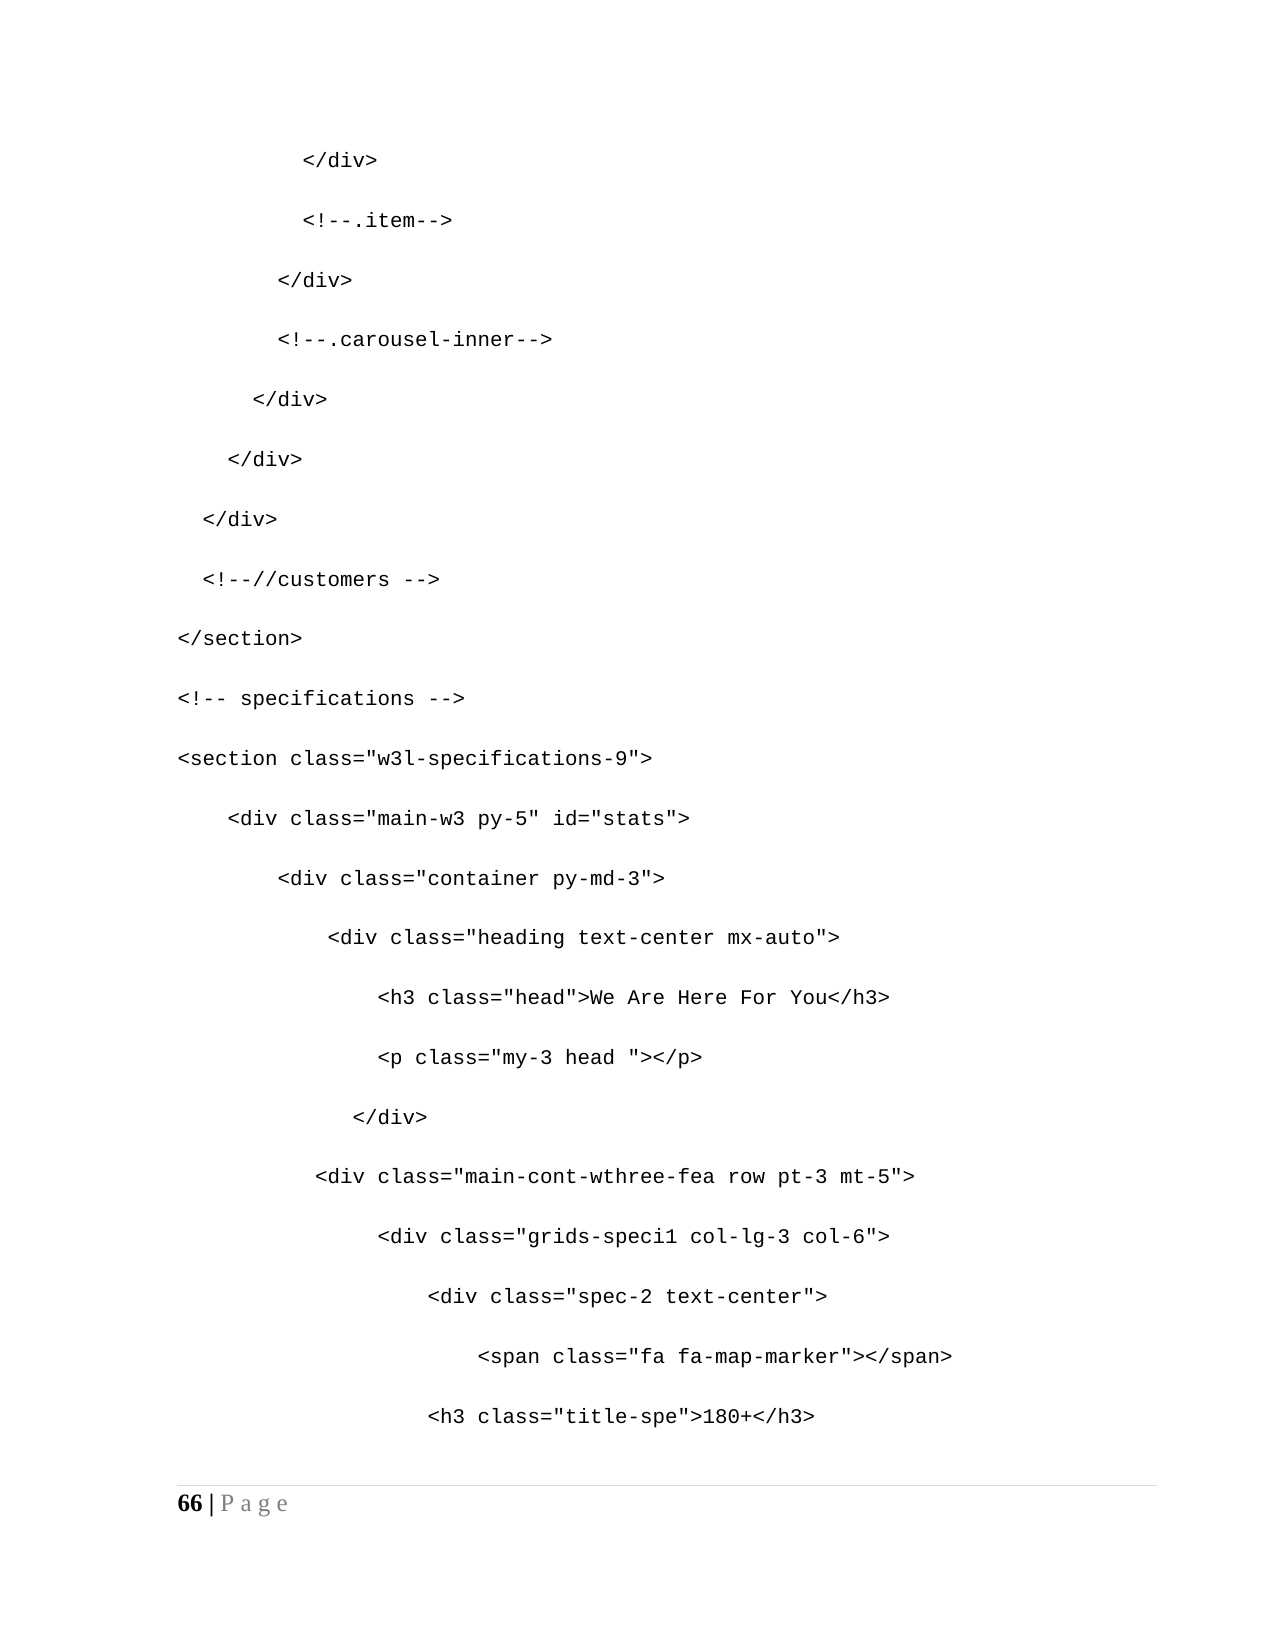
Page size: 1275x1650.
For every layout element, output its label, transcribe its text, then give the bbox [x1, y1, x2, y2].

text </div> [177, 509, 1157, 532]
text <div class="main-cont-wthree-fea row pt-3 mt-5"> [177, 1166, 1157, 1190]
text <span class="fa fa-map-marker"></span> [177, 1346, 1157, 1369]
text </div> [177, 389, 1157, 413]
text <div class="container py-md-3"> [177, 867, 1157, 891]
text </div> [177, 449, 1157, 473]
text <h3 class="title-spe">180+</h3> [177, 1406, 1157, 1429]
text <h3 class="head">We Are Here For You</h3> [177, 987, 1157, 1011]
text </div> [177, 1107, 1157, 1130]
text <div class="heading text-center mx-auto"> [177, 927, 1157, 951]
text <p class="my-3 head "></p> [177, 1047, 1157, 1071]
text </section> [177, 628, 1157, 652]
text <!-- specifications --> [177, 688, 1157, 712]
text <!--.carousel-inner--> [177, 329, 1157, 353]
text <section class="w3l-specifications-9"> [177, 748, 1157, 772]
text <div class="main-w3 py-5" id="stats"> [177, 808, 1157, 831]
text </div> [177, 269, 1157, 293]
text <div class="spec-2 text-center"> [177, 1286, 1157, 1310]
text <!--.item--> [177, 210, 1157, 233]
text <div class="grids-speci1 col-lg-3 col-6"> [177, 1226, 1157, 1250]
text <!--//customers --> [177, 568, 1157, 592]
text </div> [177, 150, 1157, 174]
